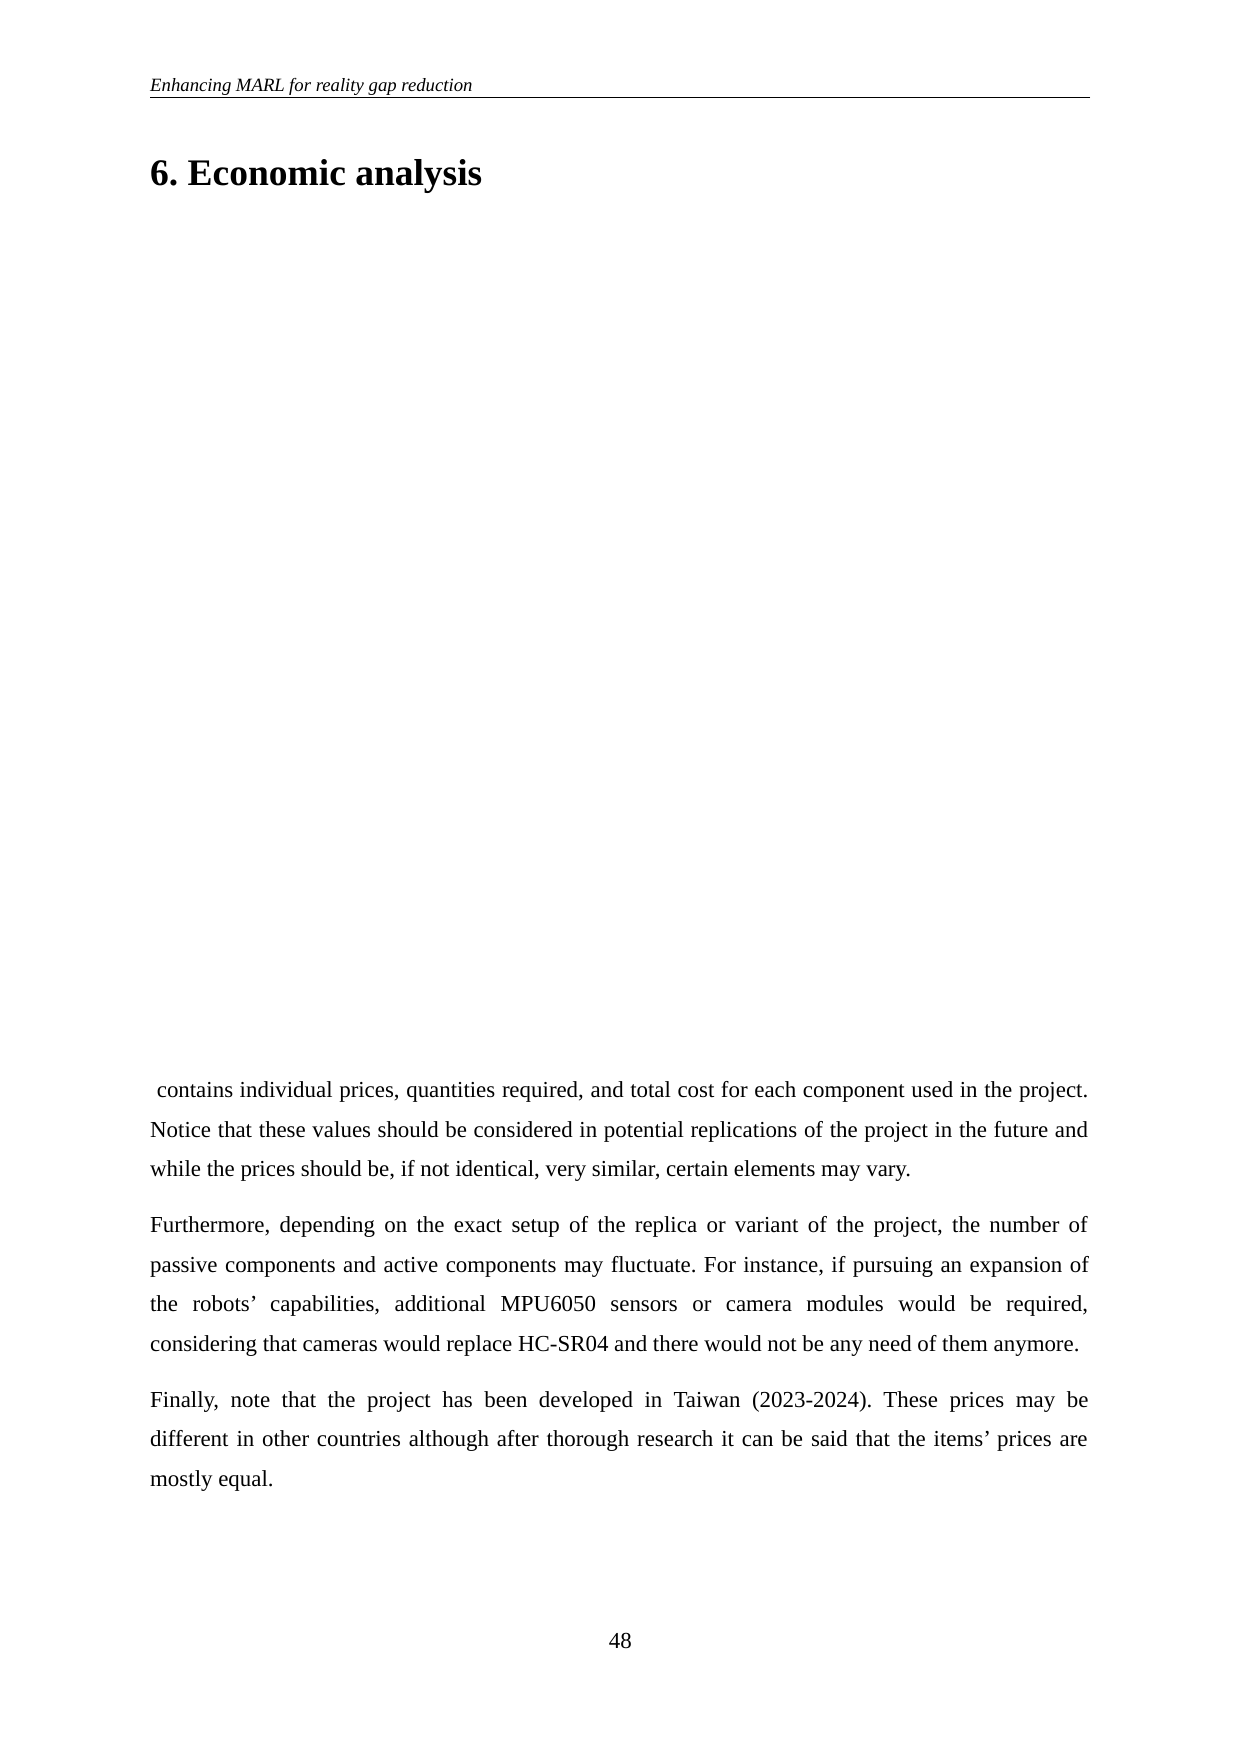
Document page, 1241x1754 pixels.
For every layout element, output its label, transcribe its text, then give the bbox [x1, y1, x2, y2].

text Finally, note that the project has been developed in Taiwan (2023-2024). These prices may be different in other countries although after thorough research it can be said that the items’ prices are mostly equal. [150, 1386, 1090, 1491]
text Table 4 contains individual prices, quantities required, and total cost for each component used in the project. Notice that these values should be considered in potential replications of the project in the future and while the prices should be, if not identical, very similar, certain elements may vary. [150, 1076, 1090, 1182]
subtitle Economic analysis [150, 150, 1090, 193]
text Furthermore, depending on the exact setup of the replica or variant of the project, the number of passive components and active components may fluctuate. For instance, if pursuing an expansion of the robots’ capabilities, additional MPU6050 sensors or camera modules would be required, considering that cameras would replace HC-SR04 and there would not be any need of them anymore. [150, 1211, 1090, 1356]
